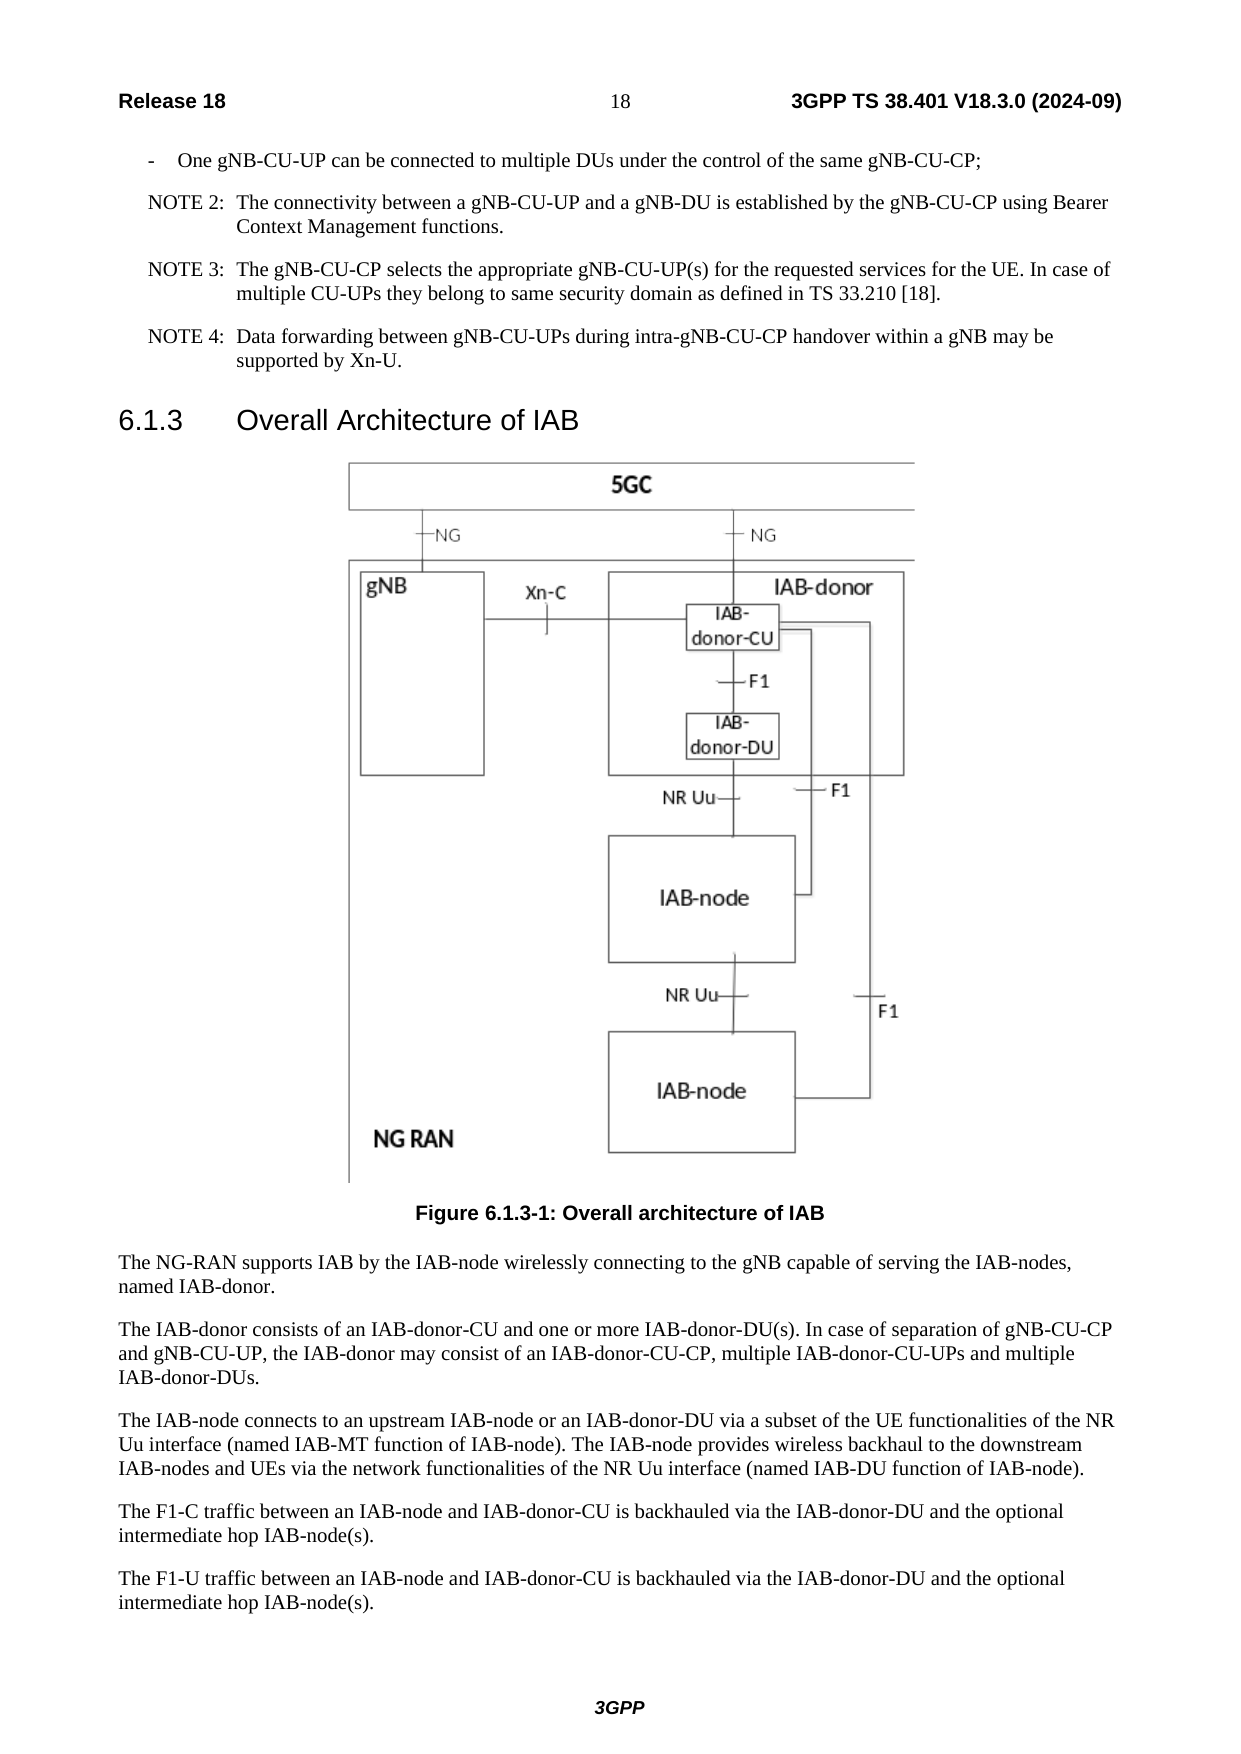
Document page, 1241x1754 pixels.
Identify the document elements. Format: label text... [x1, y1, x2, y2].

text The F1-C traffic between an IAB-node and IAB-donor-CU is backhauled via the IAB-donor-DU and the optional intermediate hop IAB-node(s). [118, 1499, 1122, 1547]
text - One gNB-CU-UP can be connected to multiple DUs under the control of the same gNB-CU-CP; [148, 147, 1122, 172]
text NOTE 3: The gNB-CU-CP selects the appropriate gNB-CU-UP(s) for the requested services for the UE. In case of multiple CU-UPs they belong to same security domain as defined in TS 33.210 [18]. [148, 257, 1122, 305]
text Figure 6.1.3-1: Overall architecture of IAB [118, 1201, 1122, 1225]
subtitle 6.1.3 Overall Architecture of IAB [118, 403, 1122, 437]
text The IAB-node connects to an upstream IAB-node or an IAB-donor-DU via a subset of the UE functionalities of the NR Uu interface (named IAB-MT function of IAB-node). The IAB-node provides wireless backhaul to the downstream IAB-nodes and UEs via the network functionalities of the NR Uu interface (named IAB-DU function of IAB-node). [118, 1408, 1122, 1480]
text The NG-RAN supports IAB by the IAB-node wirelessly connecting to the gNB capable of serving the IAB-nodes, named IAB-donor. [118, 1250, 1122, 1298]
text The IAB-donor consists of an IAB-donor-CU and one or more IAB-donor-DU(s). In case of separation of gNB-CU-CP and gNB-CU-UP, the IAB-donor may consist of an IAB-donor-CU-CP, multiple IAB-donor-CU-UPs and multiple IAB-donor-DUs. [118, 1317, 1122, 1389]
text NOTE 4: Data forwarding between gNB-CU-UPs during intra-gNB-CU-CP handover within a gNB may be supported by Xn-U. [148, 324, 1122, 372]
text NOTE 2: The connectivity between a gNB-CU-UP and a gNB-DU is established by the gNB-CU-CP using Bearer Context Management functions. [148, 190, 1122, 238]
text The F1-U traffic between an IAB-node and IAB-donor-CU is backhauled via the IAB-donor-DU and the optional intermediate hop IAB-node(s). [118, 1566, 1122, 1614]
